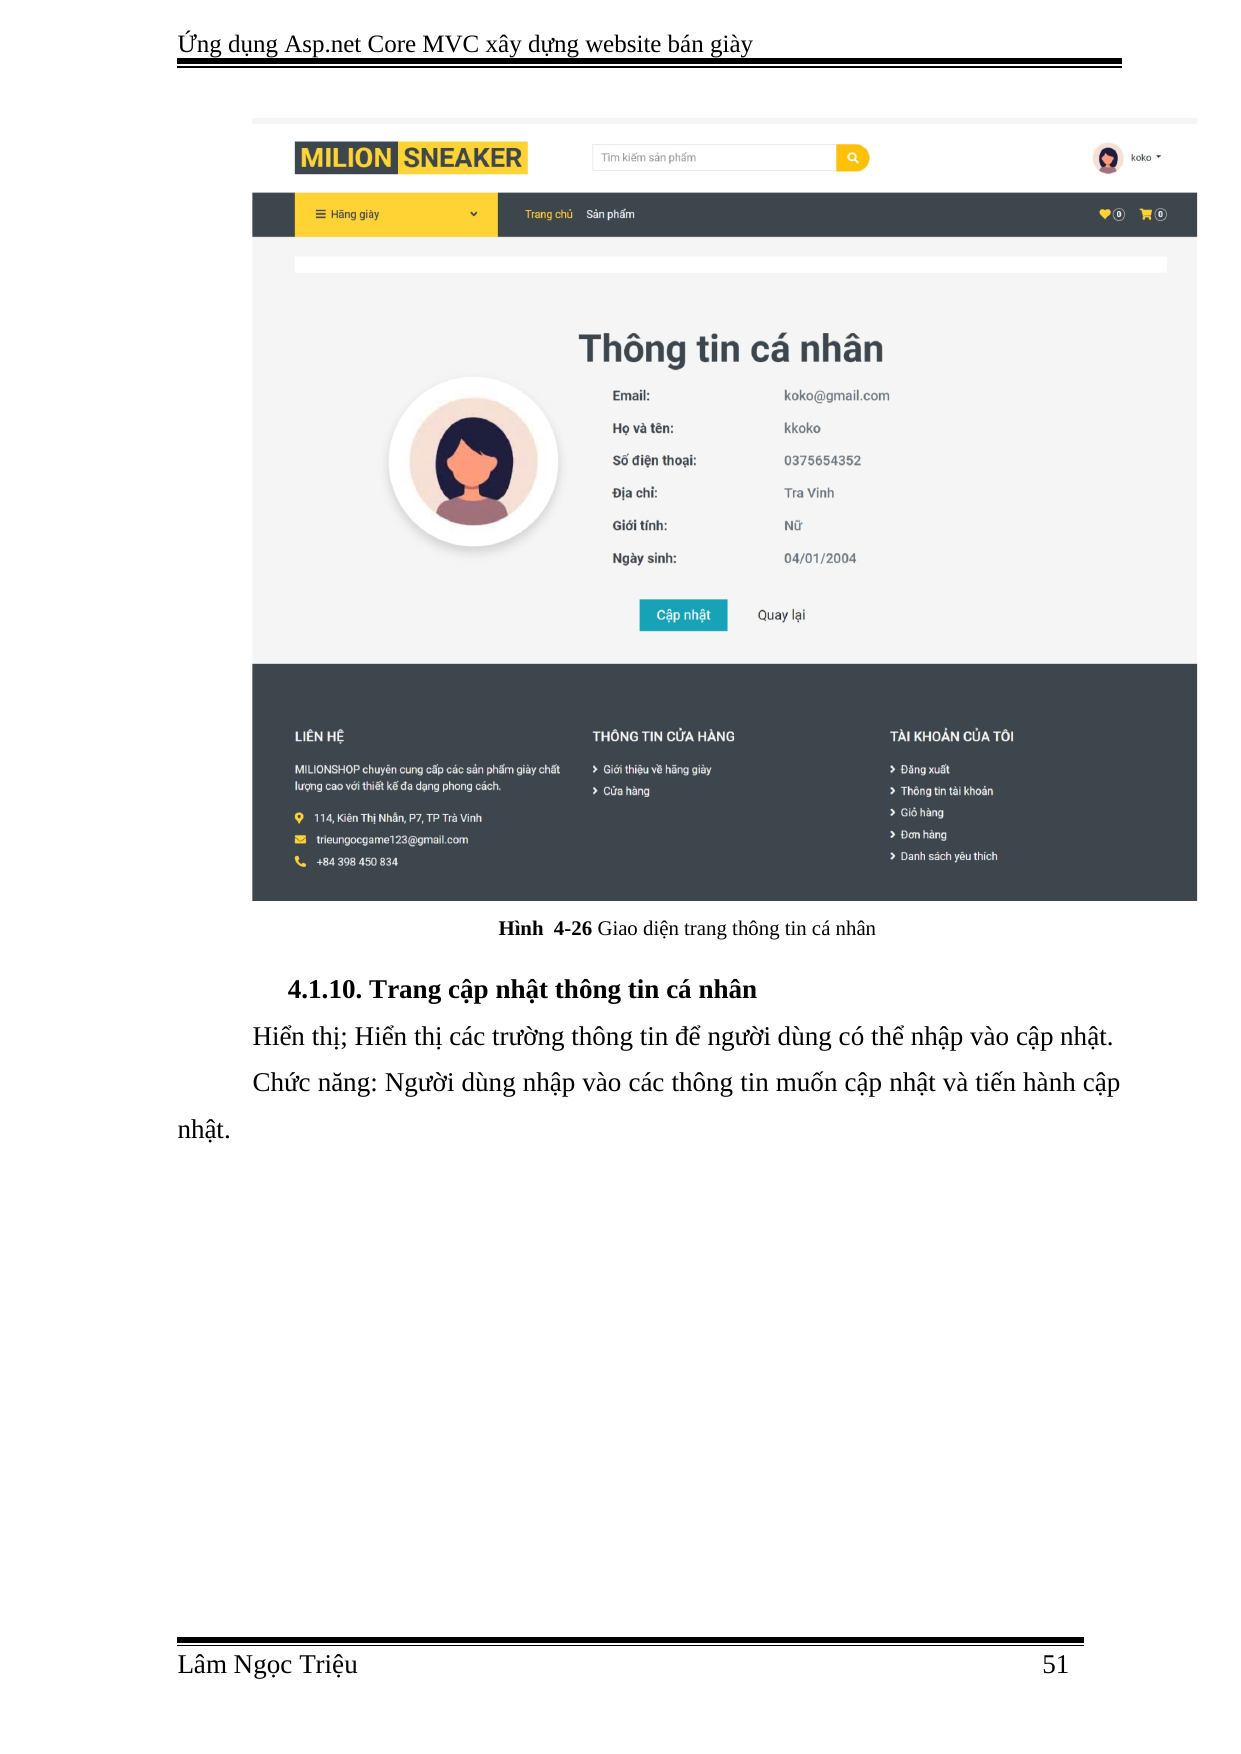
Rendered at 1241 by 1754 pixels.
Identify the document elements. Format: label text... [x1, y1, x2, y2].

picture [252, 118, 1198, 901]
text Chức năng: Người dùng nhập vào các thông tin muốn cập nhật và tiến hành cập nhật. [177, 1066, 1122, 1144]
subtitle Trang cập nhật thông tin cá nhân [213, 973, 1122, 1004]
text Hiển thị; Hiển thị các trường thông tin để người dùng có thể nhập vào cập nhật. [177, 1020, 1122, 1051]
